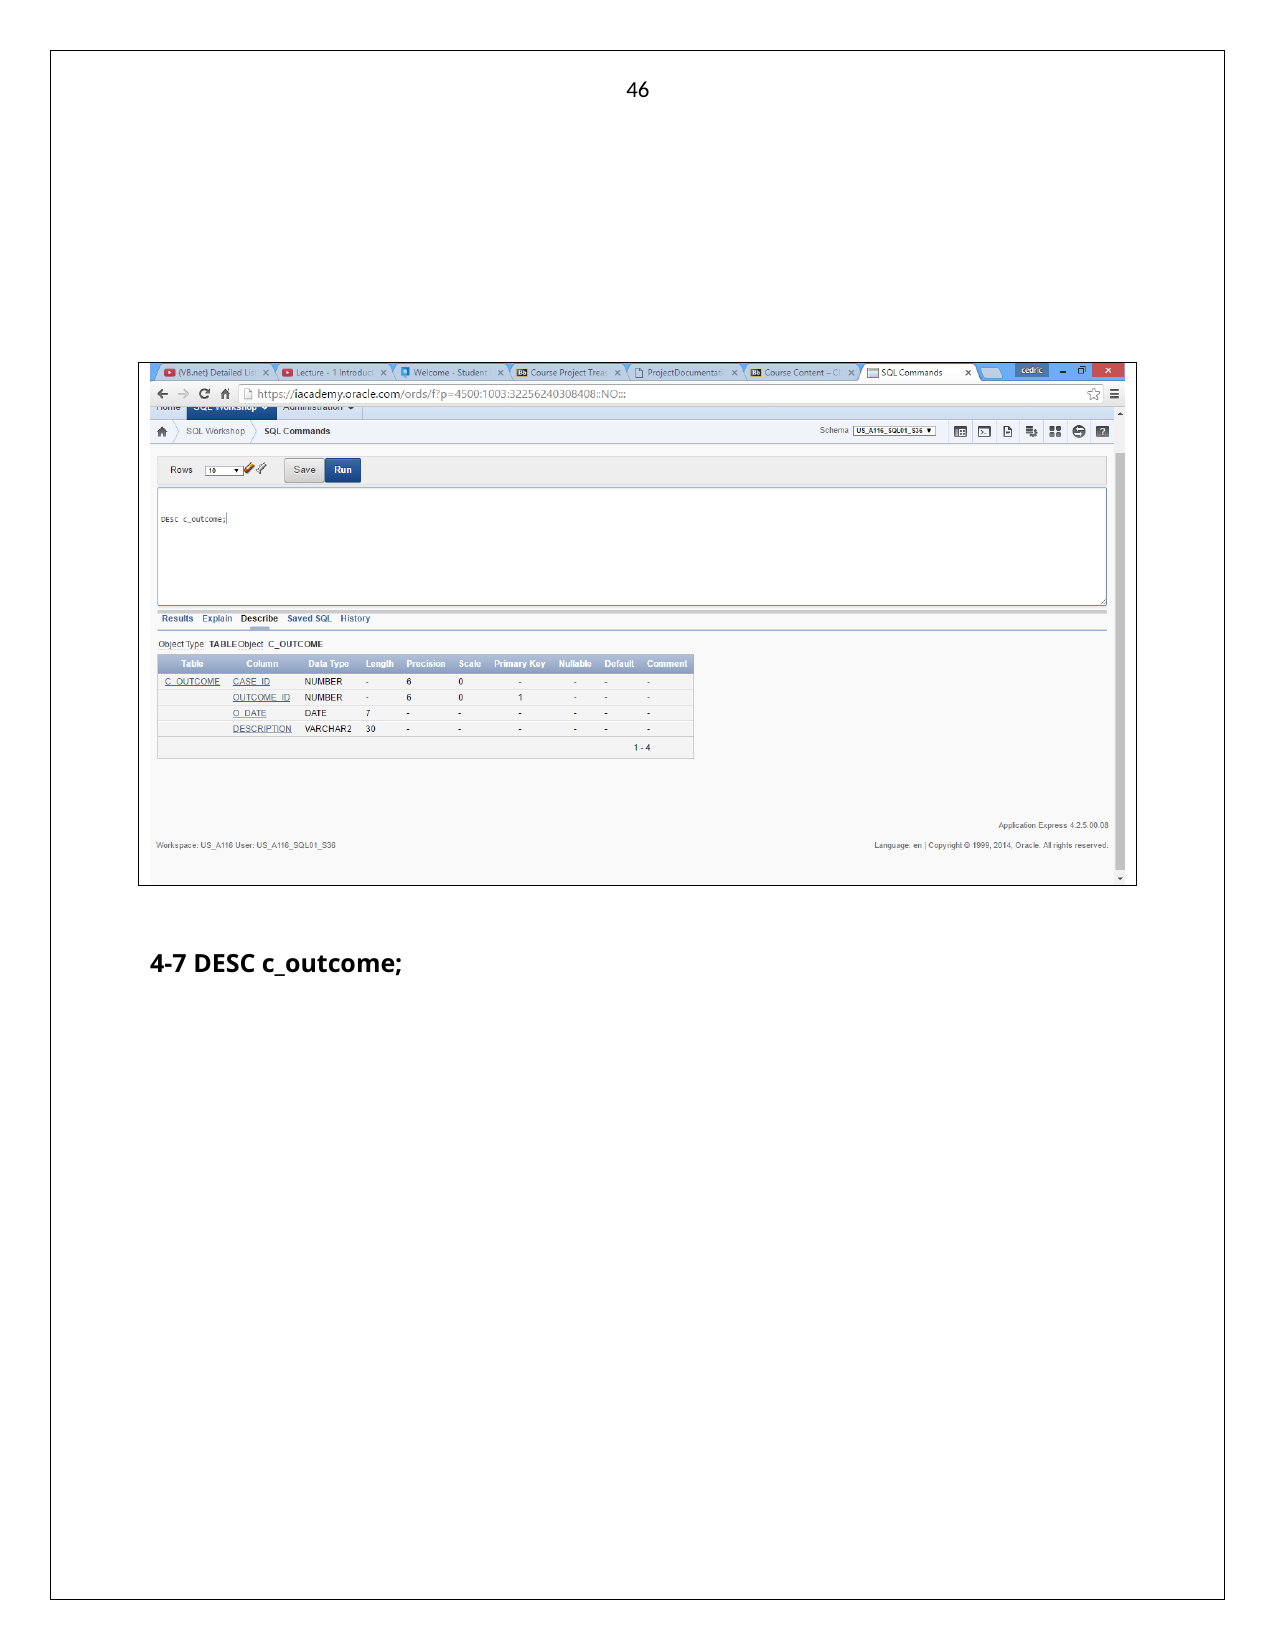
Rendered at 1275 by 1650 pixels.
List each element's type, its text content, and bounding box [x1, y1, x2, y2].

text 4-7 DESC c_outcome; [150, 946, 1125, 980]
table_header [1125, 363, 1136, 885]
table_header [139, 363, 150, 885]
picture [150, 363, 1125, 885]
